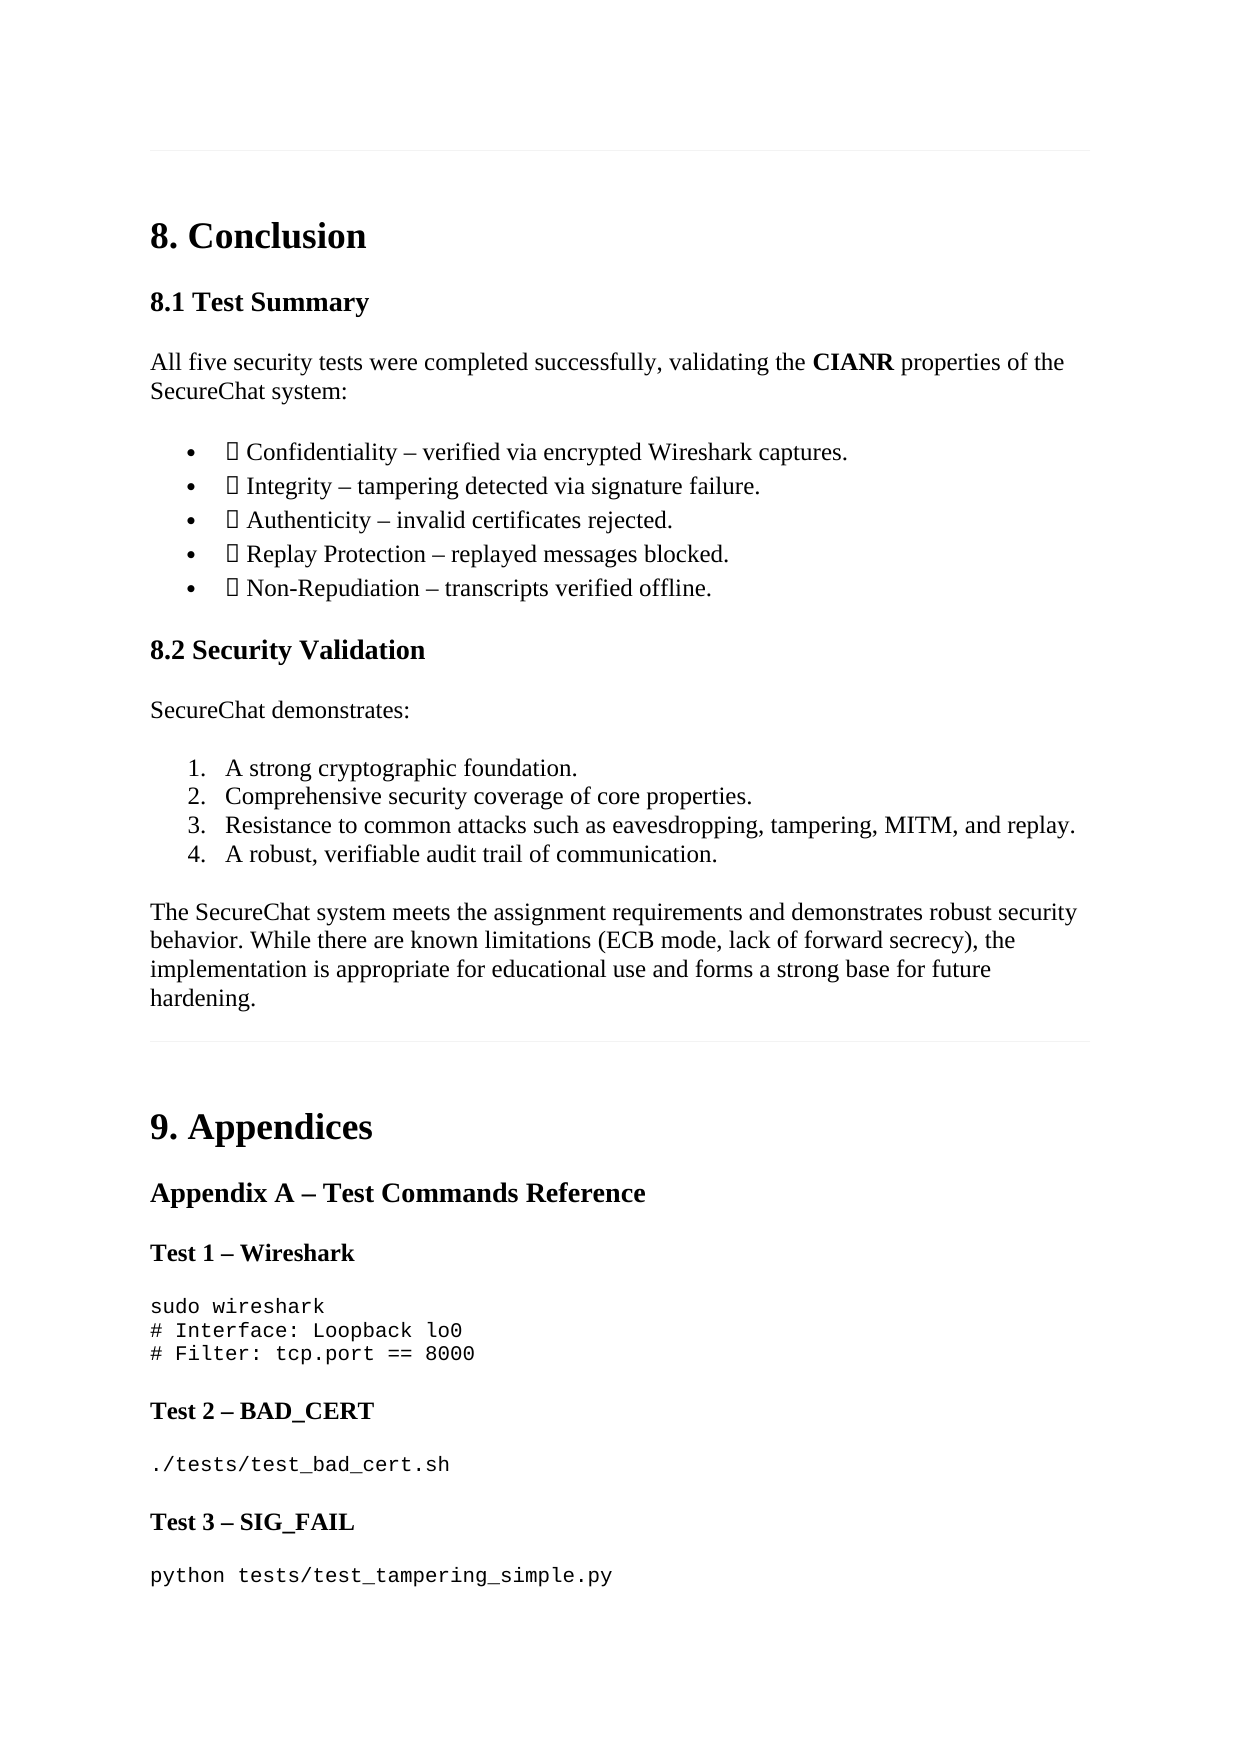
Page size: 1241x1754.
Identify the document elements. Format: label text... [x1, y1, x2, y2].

text SecureChat demonstrates: [150, 695, 1090, 723]
text 9. Appendices [150, 1104, 1090, 1147]
list Comprehensive security coverage of core properties. [187, 781, 1090, 810]
list ✅ Replay Protection – replayed messages blocked. [187, 536, 1090, 570]
list Resistance to common attacks such as eavesdropping, tampering, MITM, and replay. [187, 810, 1090, 839]
text Appendix A – Test Commands Reference [150, 1177, 1090, 1209]
list A robust, verifiable audit trail of communication. [187, 839, 1090, 868]
list ✅ Authenticity – invalid certificates rejected. [187, 502, 1090, 536]
text ./tests/test_bad_cert.sh [150, 1454, 1090, 1478]
text 8. Conclusion [150, 213, 1090, 256]
text 8.2 Security Validation [150, 633, 1090, 666]
text Test 3 – SIG_FAIL [150, 1507, 1090, 1536]
text python tests/test_tampering_simple.py [150, 1565, 1090, 1588]
text # Interface: Loopback lo0 [150, 1320, 1090, 1343]
list ✅ Integrity – tampering detected via signature failure. [187, 468, 1090, 502]
list ✅ Non-Repudiation – transcripts verified offline. [187, 570, 1090, 604]
text # Filter: tcp.port == 8000 [150, 1343, 1090, 1367]
text Test 1 – Wireshark [150, 1238, 1090, 1267]
text Test 2 – BAD_CERT [150, 1396, 1090, 1425]
list ✅ Confidentiality – verified via encrypted Wireshark captures. [187, 434, 1090, 468]
text sudo wireshark [150, 1296, 1090, 1320]
list A strong cryptographic foundation. [187, 753, 1090, 781]
text 8.1 Test Summary [150, 286, 1090, 318]
text The SecureChat system meets the assignment requirements and demonstrates robust security behavior. While there are known limitations (ECB mode, lack of forward secrecy), the implementation is appropriate for educational use and forms a strong base for future hardening. [150, 897, 1090, 1012]
text All five security tests were completed successfully, validating the CIANR properties of the SecureChat system: [150, 347, 1090, 404]
